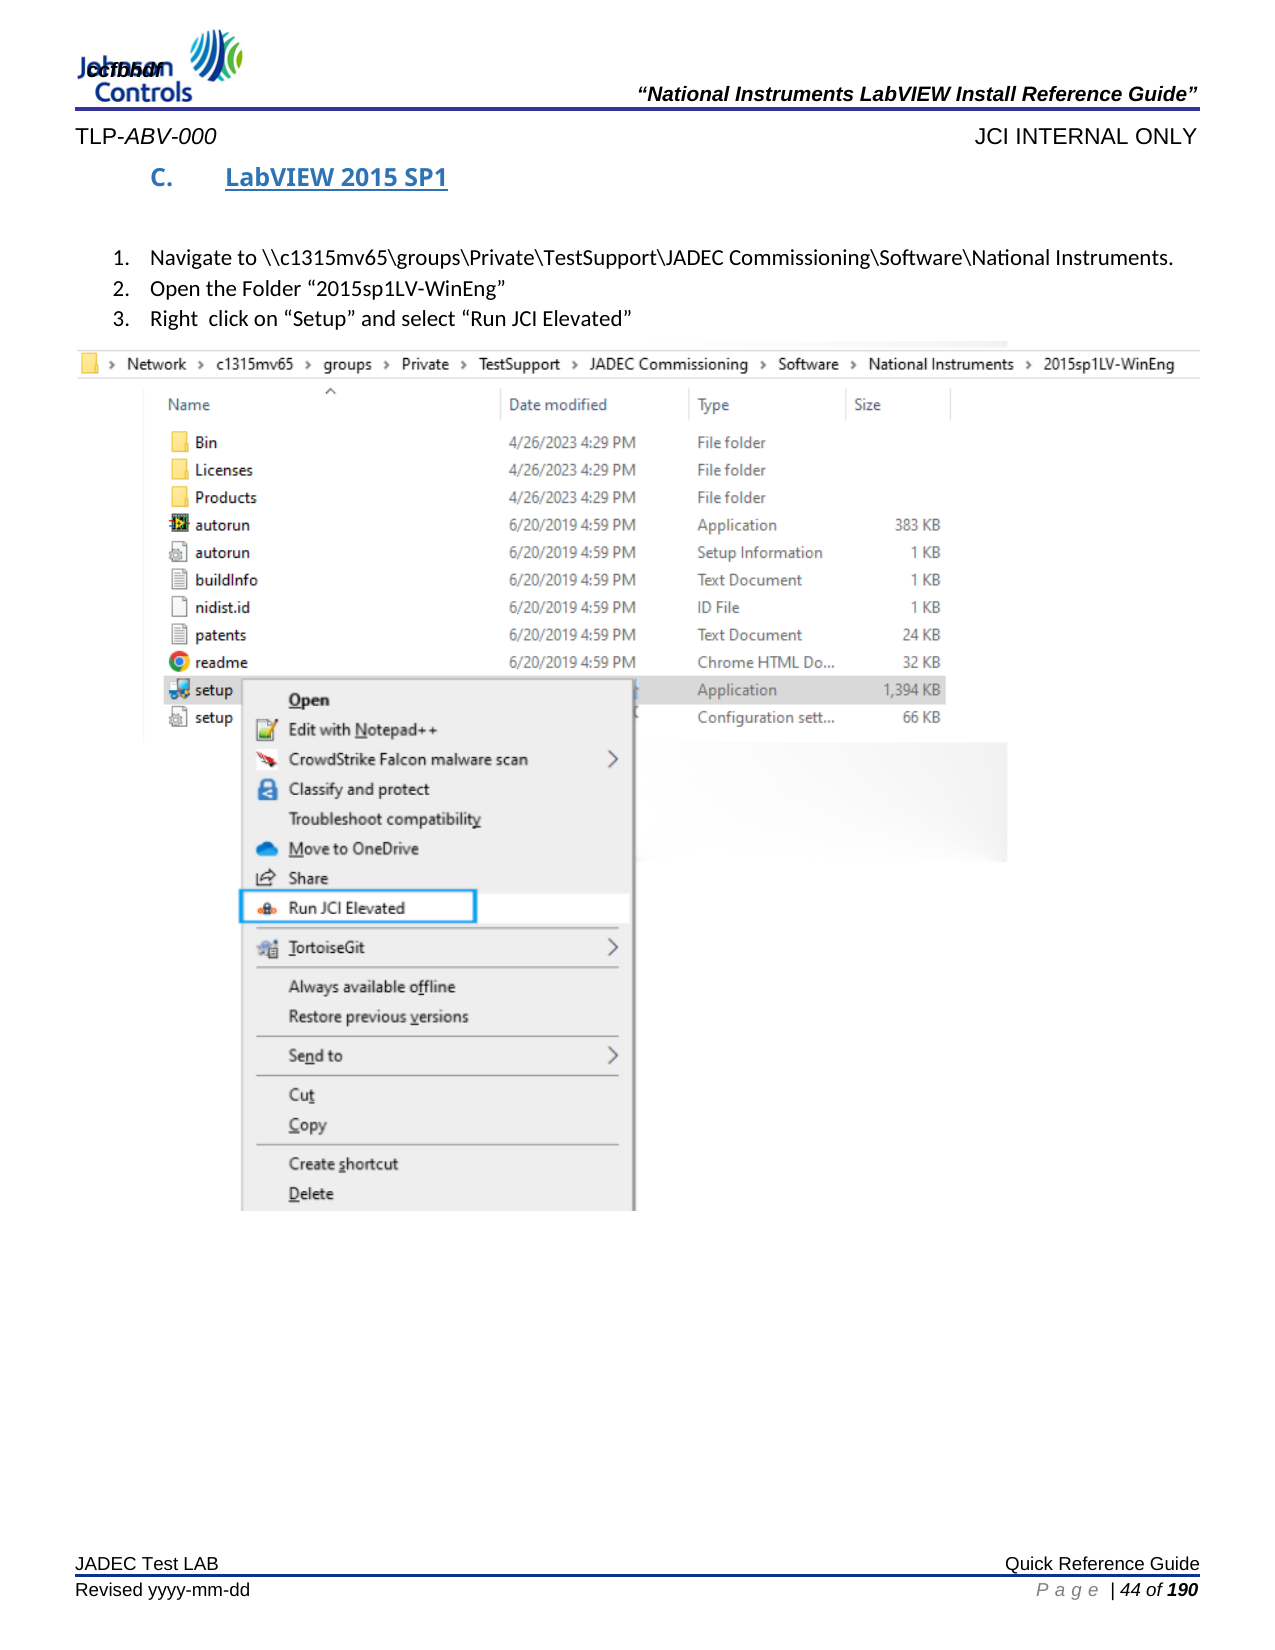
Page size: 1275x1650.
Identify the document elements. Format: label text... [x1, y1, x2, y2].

picture [75, 341, 1200, 1211]
subtitle LabVIEW 2015 SP1 [150, 160, 1200, 194]
picture [76, 26, 246, 105]
list Right click on “Setup” and select “Run JCI Elevated” [112, 304, 1200, 332]
list Navigate to \\c1315mv65\groups\Private\TestSupport\JADEC Commissioning\Software\National Instruments. [112, 243, 1200, 272]
list Open the Folder “2015sp1LV-WinEng” [112, 274, 1200, 302]
